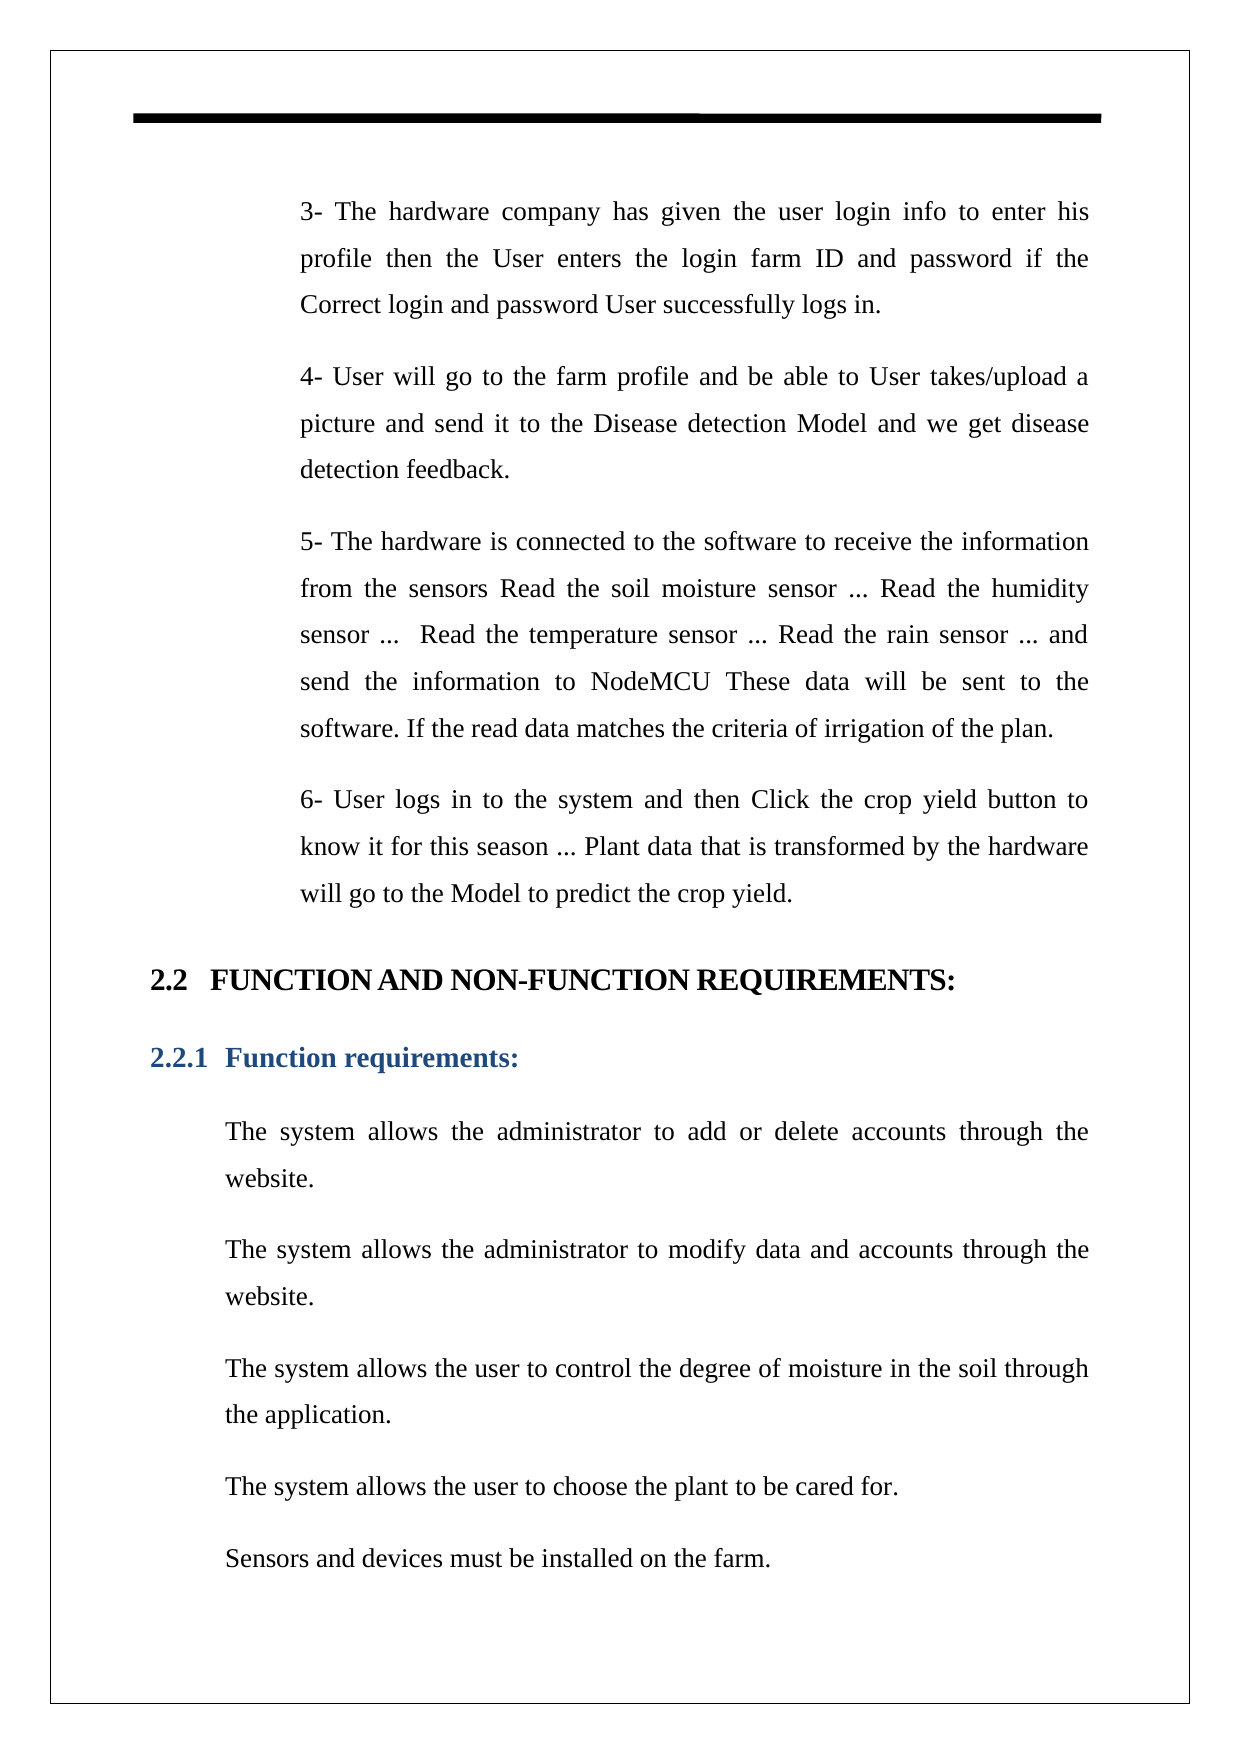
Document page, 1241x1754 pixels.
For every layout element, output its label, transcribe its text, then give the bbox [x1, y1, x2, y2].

text 5- The hardware is connected to the software to receive the information from the sensors Read the soil moisture sensor ... Read the humidity sensor ... Read the temperature sensor ... Read the rain sensor ... and send the information to NodeMCU These data will be sent to the software. If the read data matches the criteria of irrigation of the plan. [300, 525, 1090, 743]
text 3- The hardware company has given the user login info to enter his profile then the User enters the login farm ID and password if the Correct login and password User successfully logs in. [300, 195, 1090, 319]
subtitle Function requirements: [150, 1040, 1090, 1073]
text The system allows the user to choose the plant to be cared for. [225, 1470, 1090, 1501]
subtitle Function and non-function requirements: [150, 961, 1090, 997]
text 4- User will go to the farm profile and be able to User takes/upload a picture and send it to the Disease detection Model and we get disease detection feedback. [300, 360, 1090, 484]
text The system allows the administrator to modify data and accounts through the website. [225, 1233, 1090, 1311]
text 6- User logs in to the system and then Click the crop yield button to know it for this season ... Plant data that is transformed by the hardware will go to the Model to predict the crop yield. [300, 783, 1090, 908]
text The system allows the user to control the degree of moisture in the soil through the application. [225, 1352, 1090, 1429]
text The system allows the administrator to add or delete accounts through the website. [225, 1115, 1090, 1193]
text Sensors and devices must be installed on the farm. [150, 1542, 1090, 1573]
